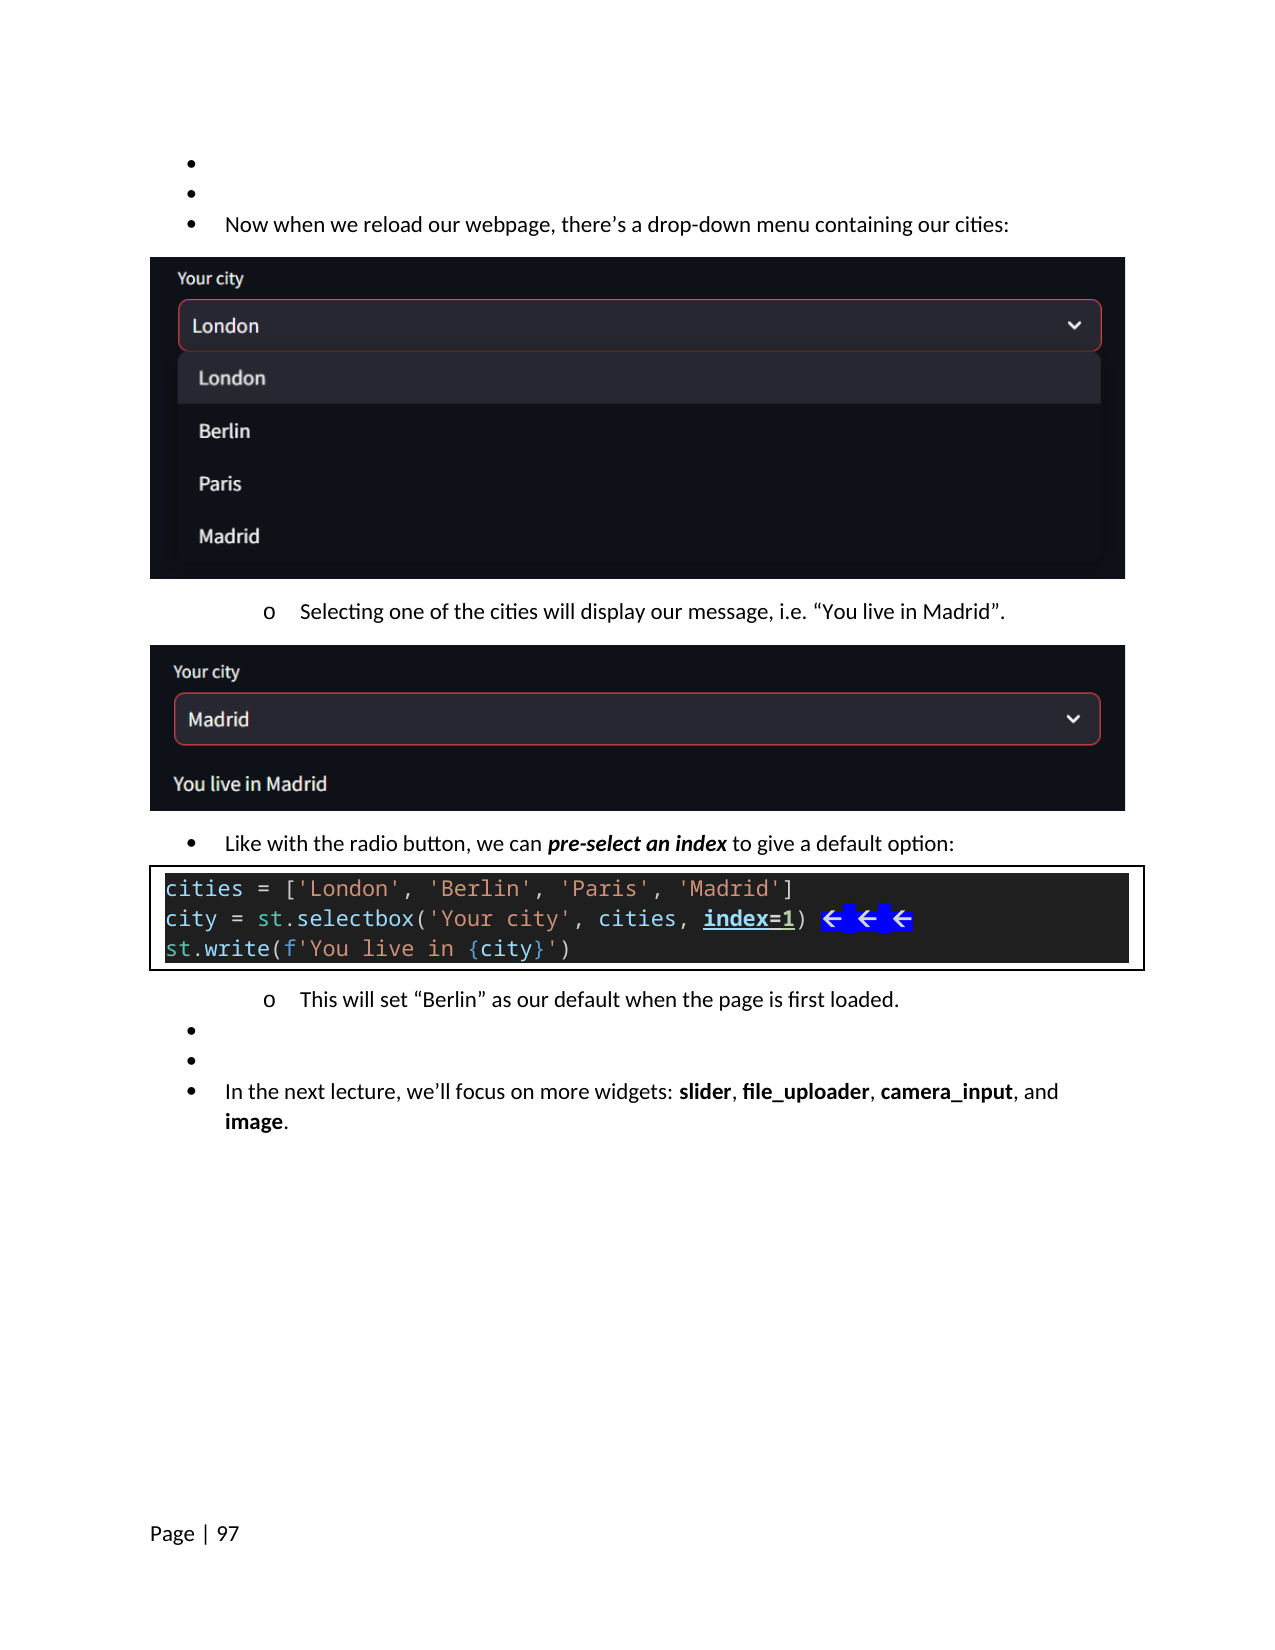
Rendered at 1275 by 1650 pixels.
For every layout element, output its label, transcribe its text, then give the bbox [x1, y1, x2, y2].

picture [150, 257, 1125, 579]
list Like with the radio button, we can pre-select an index to give a default option: [187, 829, 1125, 857]
list This will set “Berlin” as our default when the page is first loaded. [262, 971, 1125, 1014]
picture [150, 645, 1125, 811]
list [187, 210, 1125, 238]
list In the next lecture, we’ll focus on more widgets: slider, file_uploader, camera_input, and image. [187, 1077, 1125, 1135]
list Selecting one of the cities will display our message, i.e. “You live in Madrid”. [262, 597, 1125, 626]
